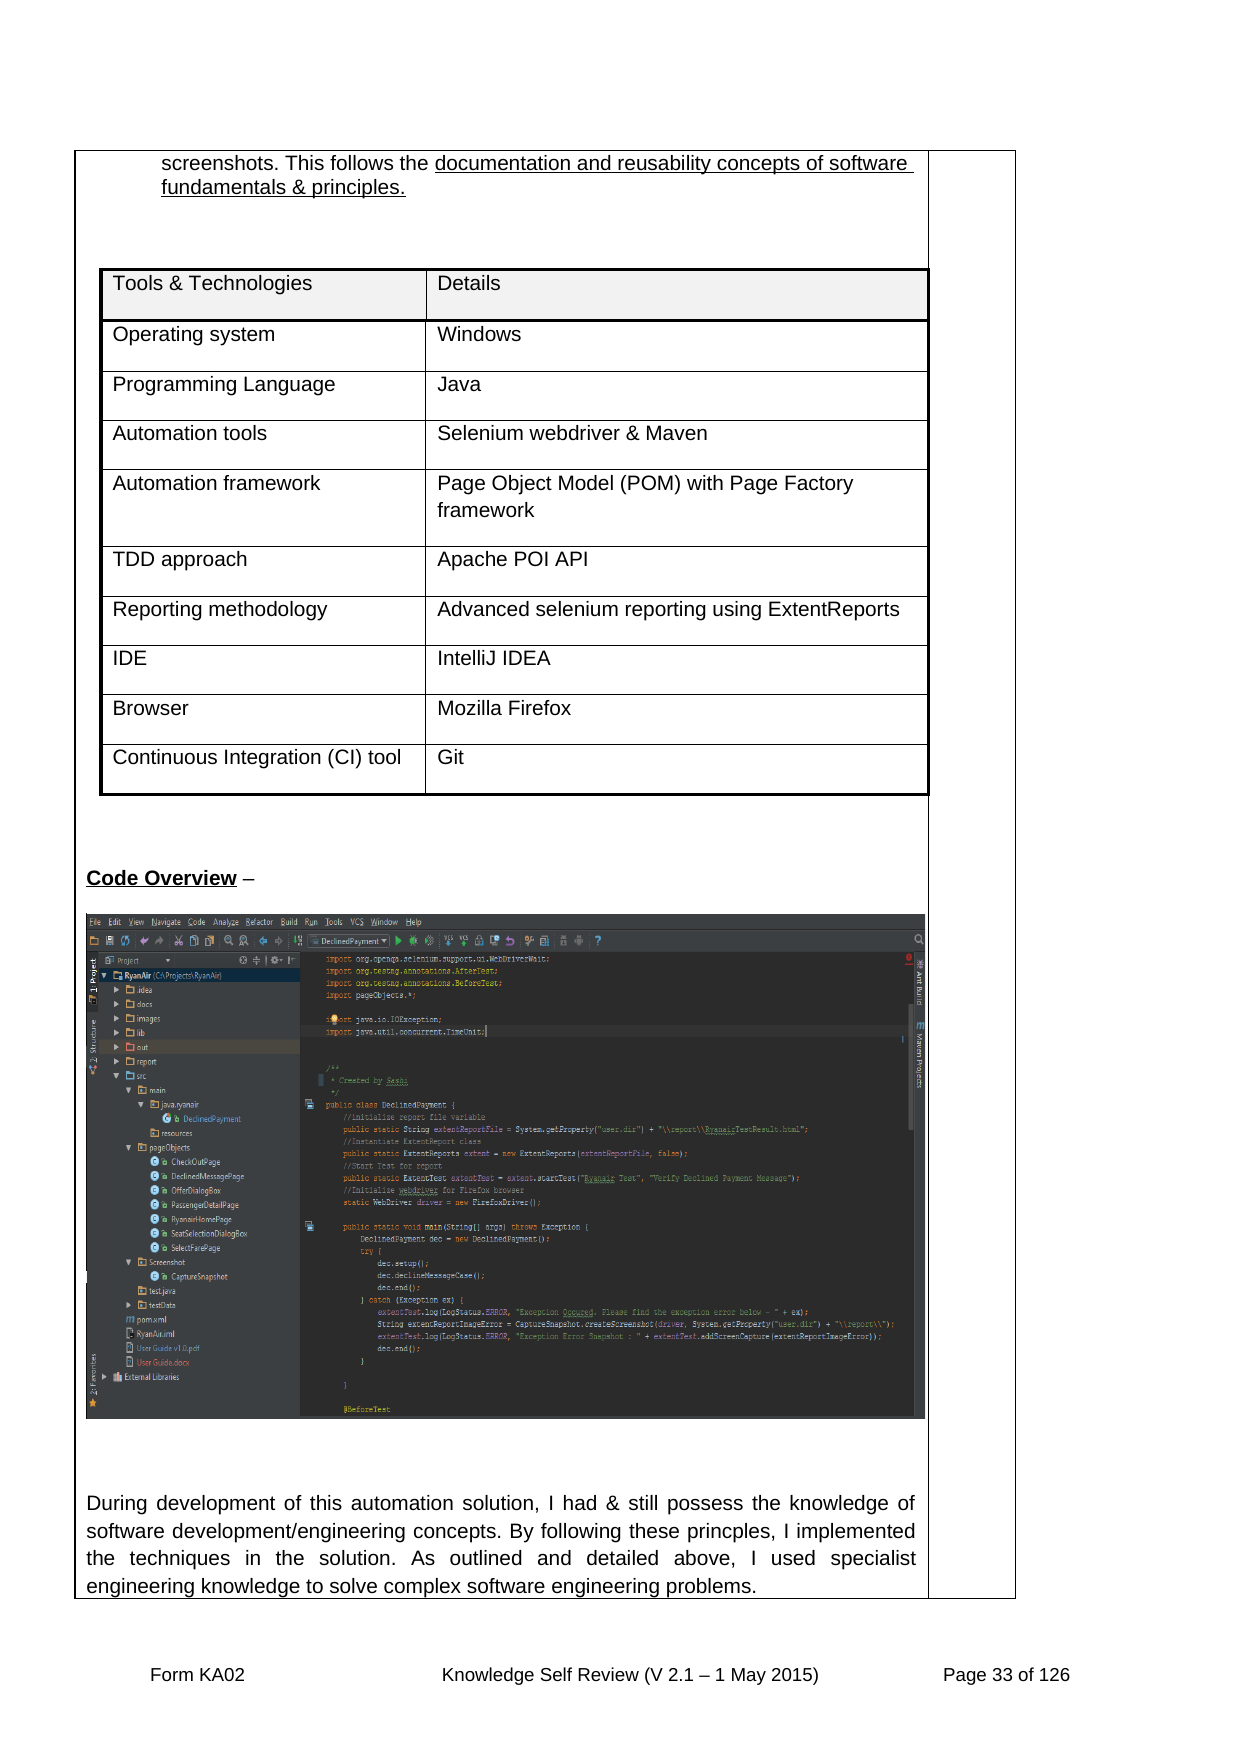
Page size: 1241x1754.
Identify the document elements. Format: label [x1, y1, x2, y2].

picture [86, 913, 926, 1419]
table_cell [76, 151, 928, 1598]
table_cell [929, 151, 1015, 1598]
